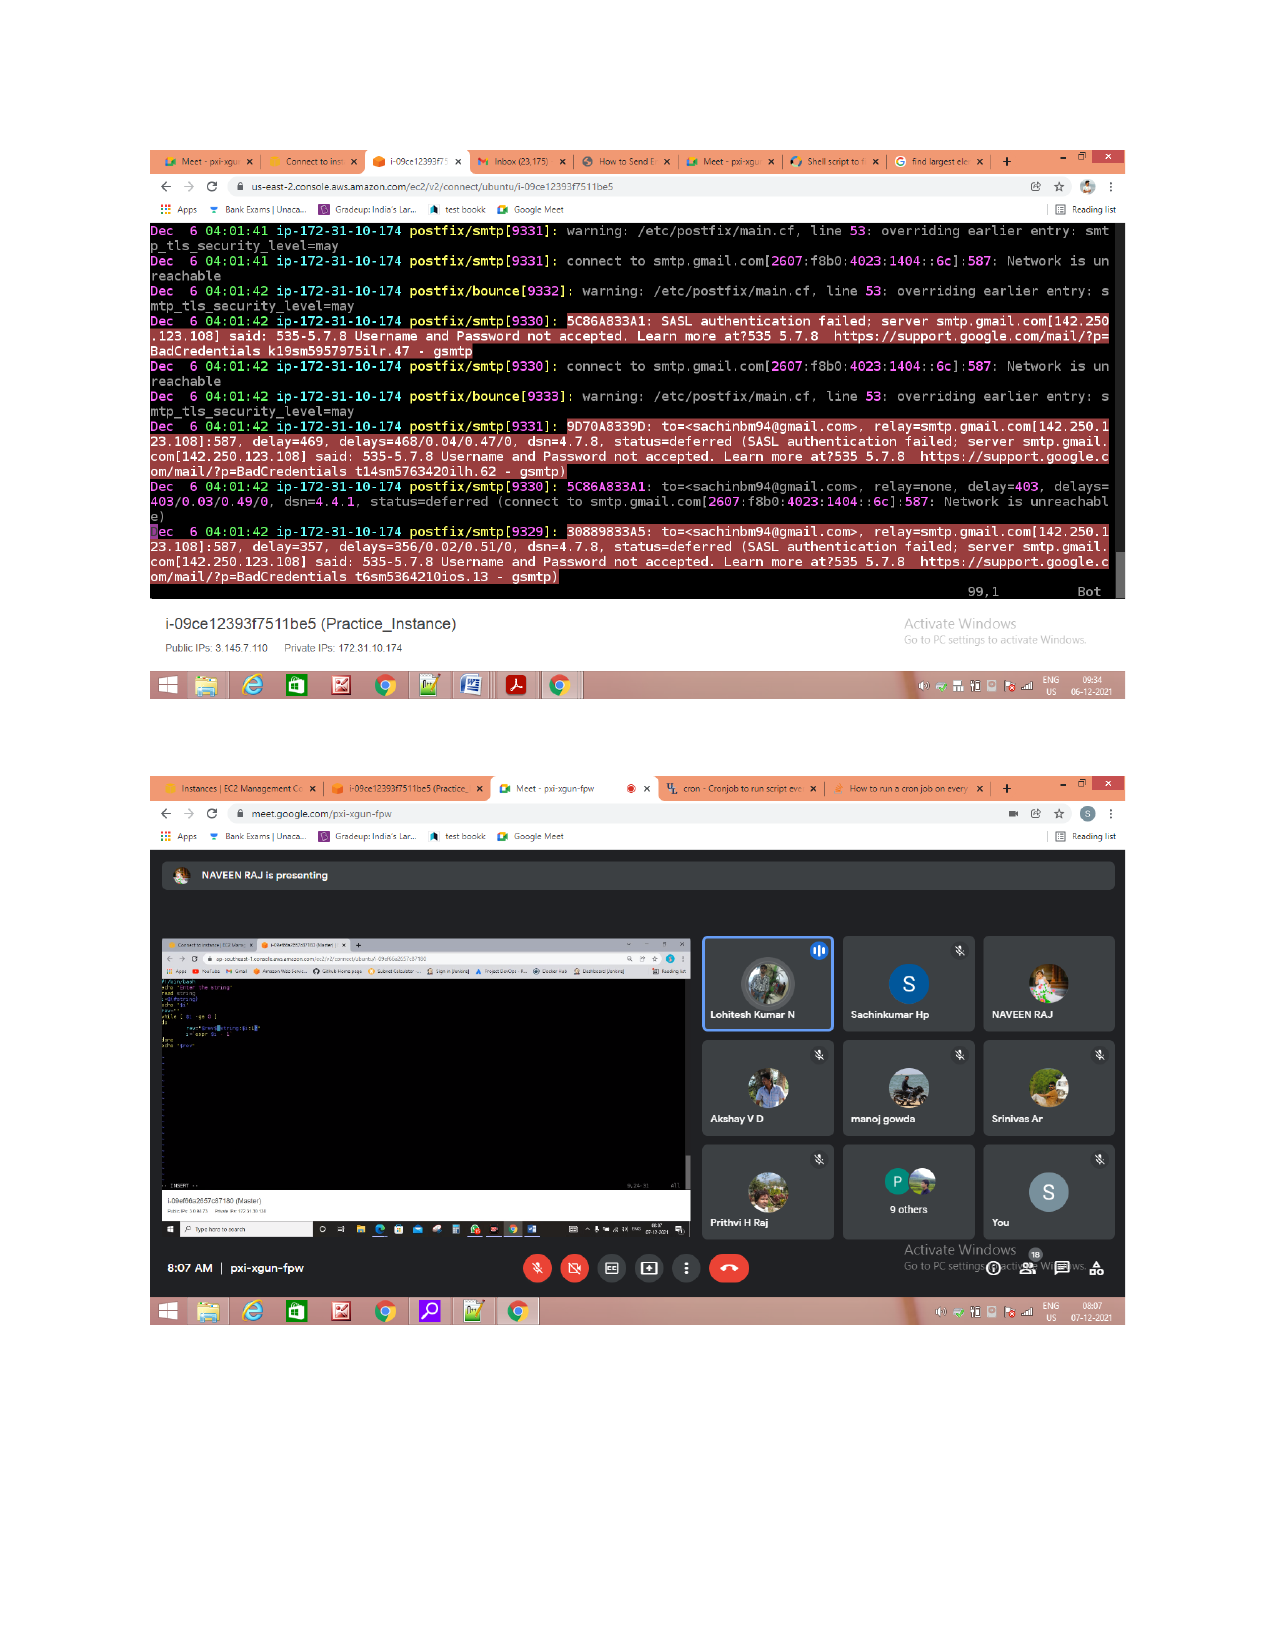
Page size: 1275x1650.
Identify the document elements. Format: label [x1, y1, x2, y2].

picture [150, 150, 1125, 699]
picture [150, 776, 1125, 1325]
